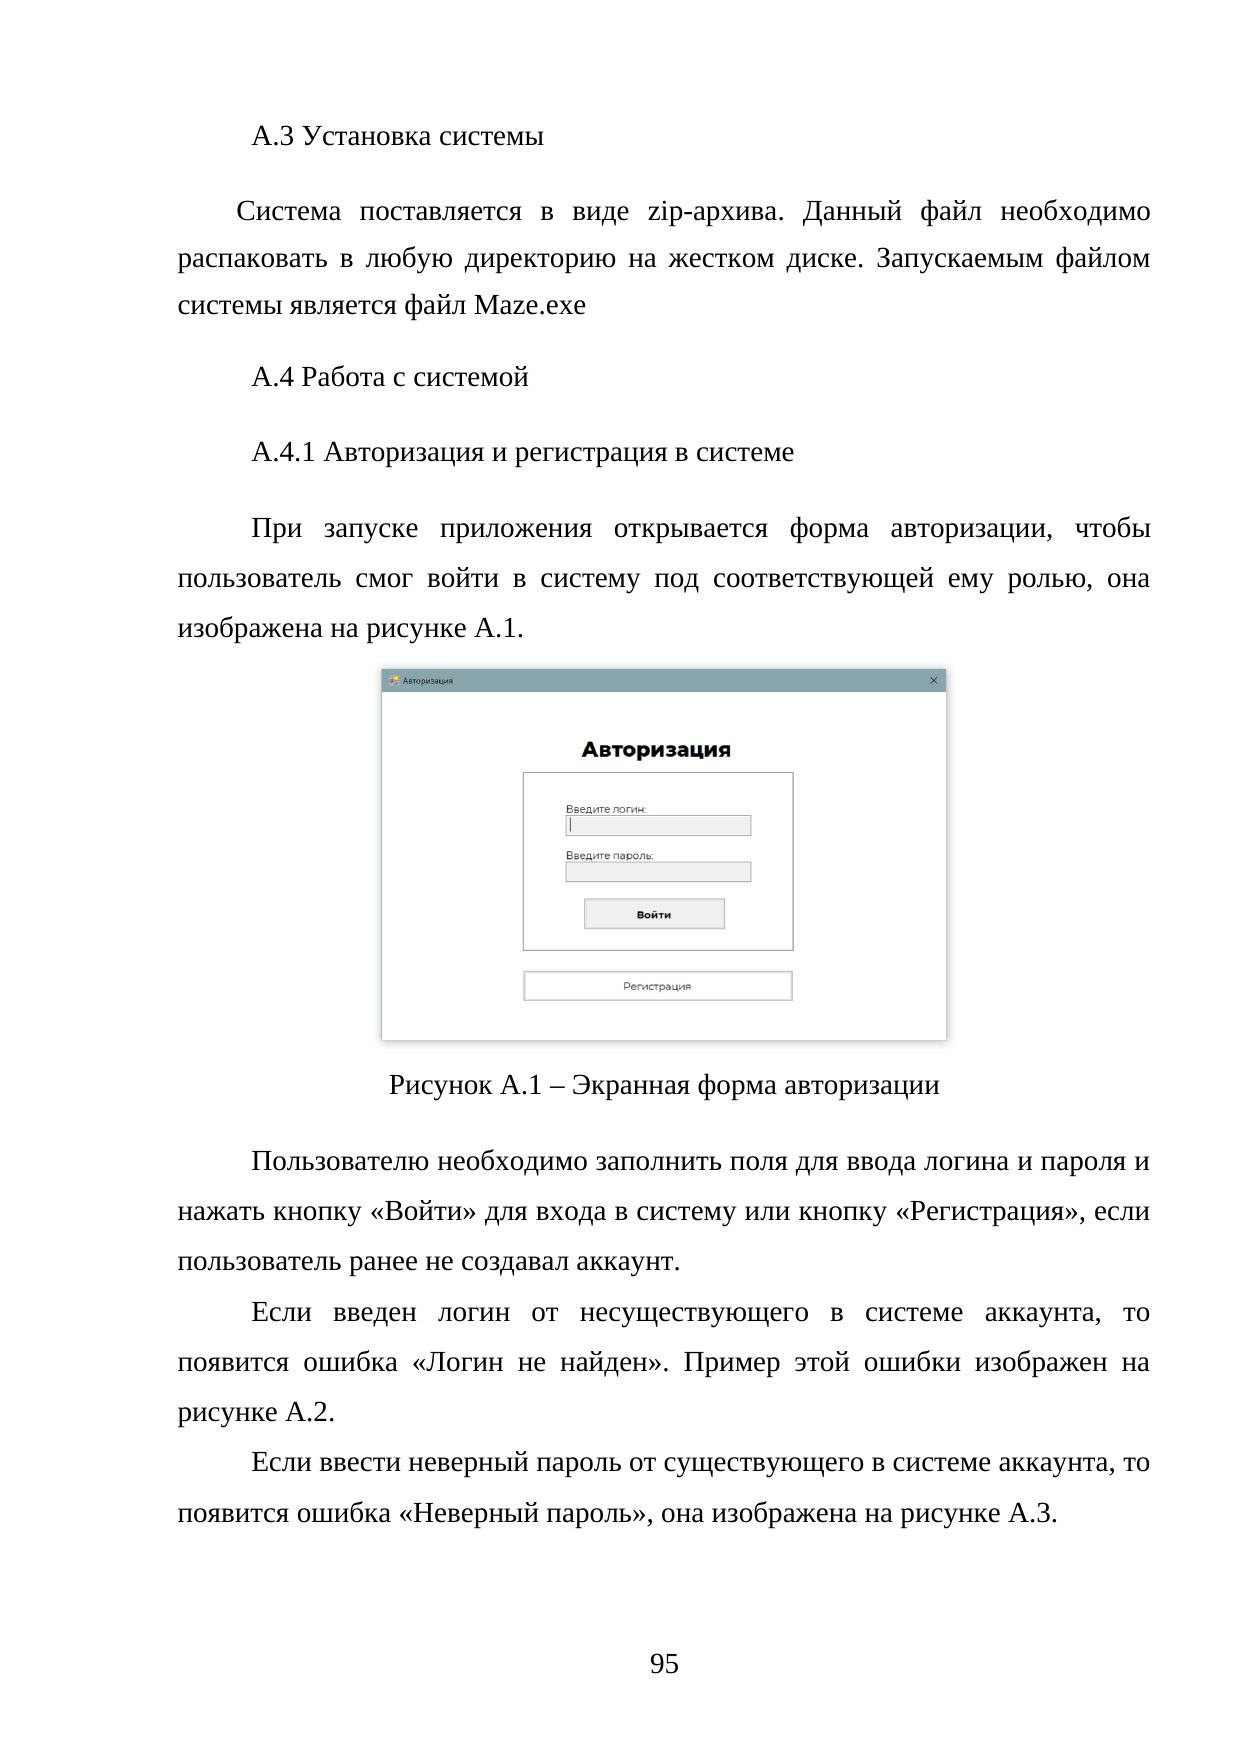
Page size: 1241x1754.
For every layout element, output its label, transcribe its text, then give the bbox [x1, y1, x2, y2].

list А.4.1 Авторизация и регистрация в системе [251, 434, 1152, 468]
list А.3 Установка системы [251, 118, 1152, 152]
text Если введен логин от несуществующего в системе аккаунта, то появится ошибка «Логин не найден». Пример этой ошибки изображен на рисунке А.2. [177, 1294, 1152, 1428]
list А.4 Работа с системой [251, 359, 1152, 393]
text Пользователю необходимо заполнить поля для ввода логина и пароля и нажать кнопку «Войти» для входа в систему или кнопку «Регистрация», если пользователь ранее не создавал аккаунт. [177, 1143, 1152, 1277]
text Если ввести неверный пароль от существующего в системе аккаунта, то появится ошибка «Неверный пароль», она изображена на рисунке А.3. [177, 1444, 1152, 1528]
text При запуске приложения открывается форма авторизации, чтобы пользователь смог войти в систему под соответствующей ему ролью, она изображена на рисунке А.1. [177, 510, 1152, 644]
text Система поставляется в виде zip-архива. Данный файл необходимо распаковать в любую директорию на жестком диске. Запускаемым файлом системы является файл Maze.exe [177, 193, 1152, 321]
picture [372, 660, 957, 1051]
